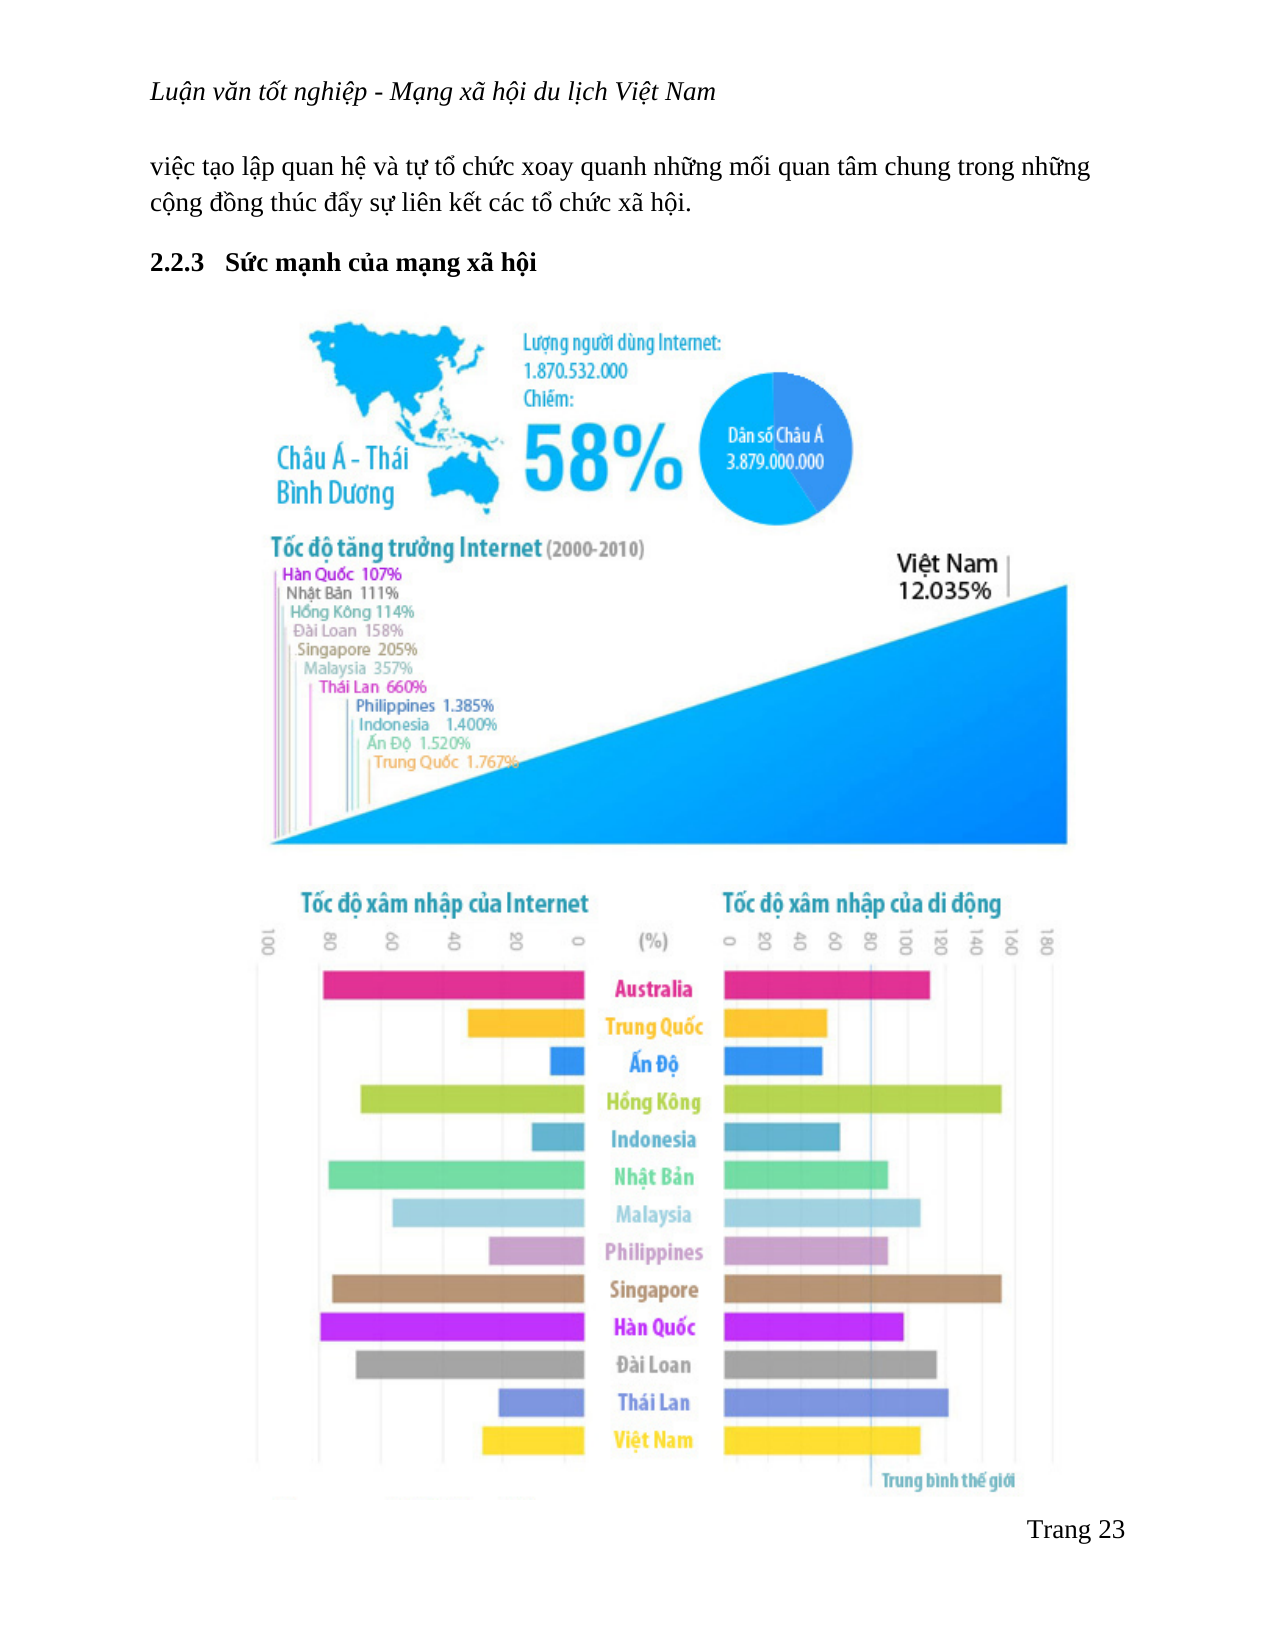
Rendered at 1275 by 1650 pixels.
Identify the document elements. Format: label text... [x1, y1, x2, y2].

picture [207, 884, 1068, 1500]
subtitle Sức mạnh của mạng xã hội [150, 246, 1125, 278]
picture [225, 288, 1096, 859]
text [150, 150, 1125, 217]
